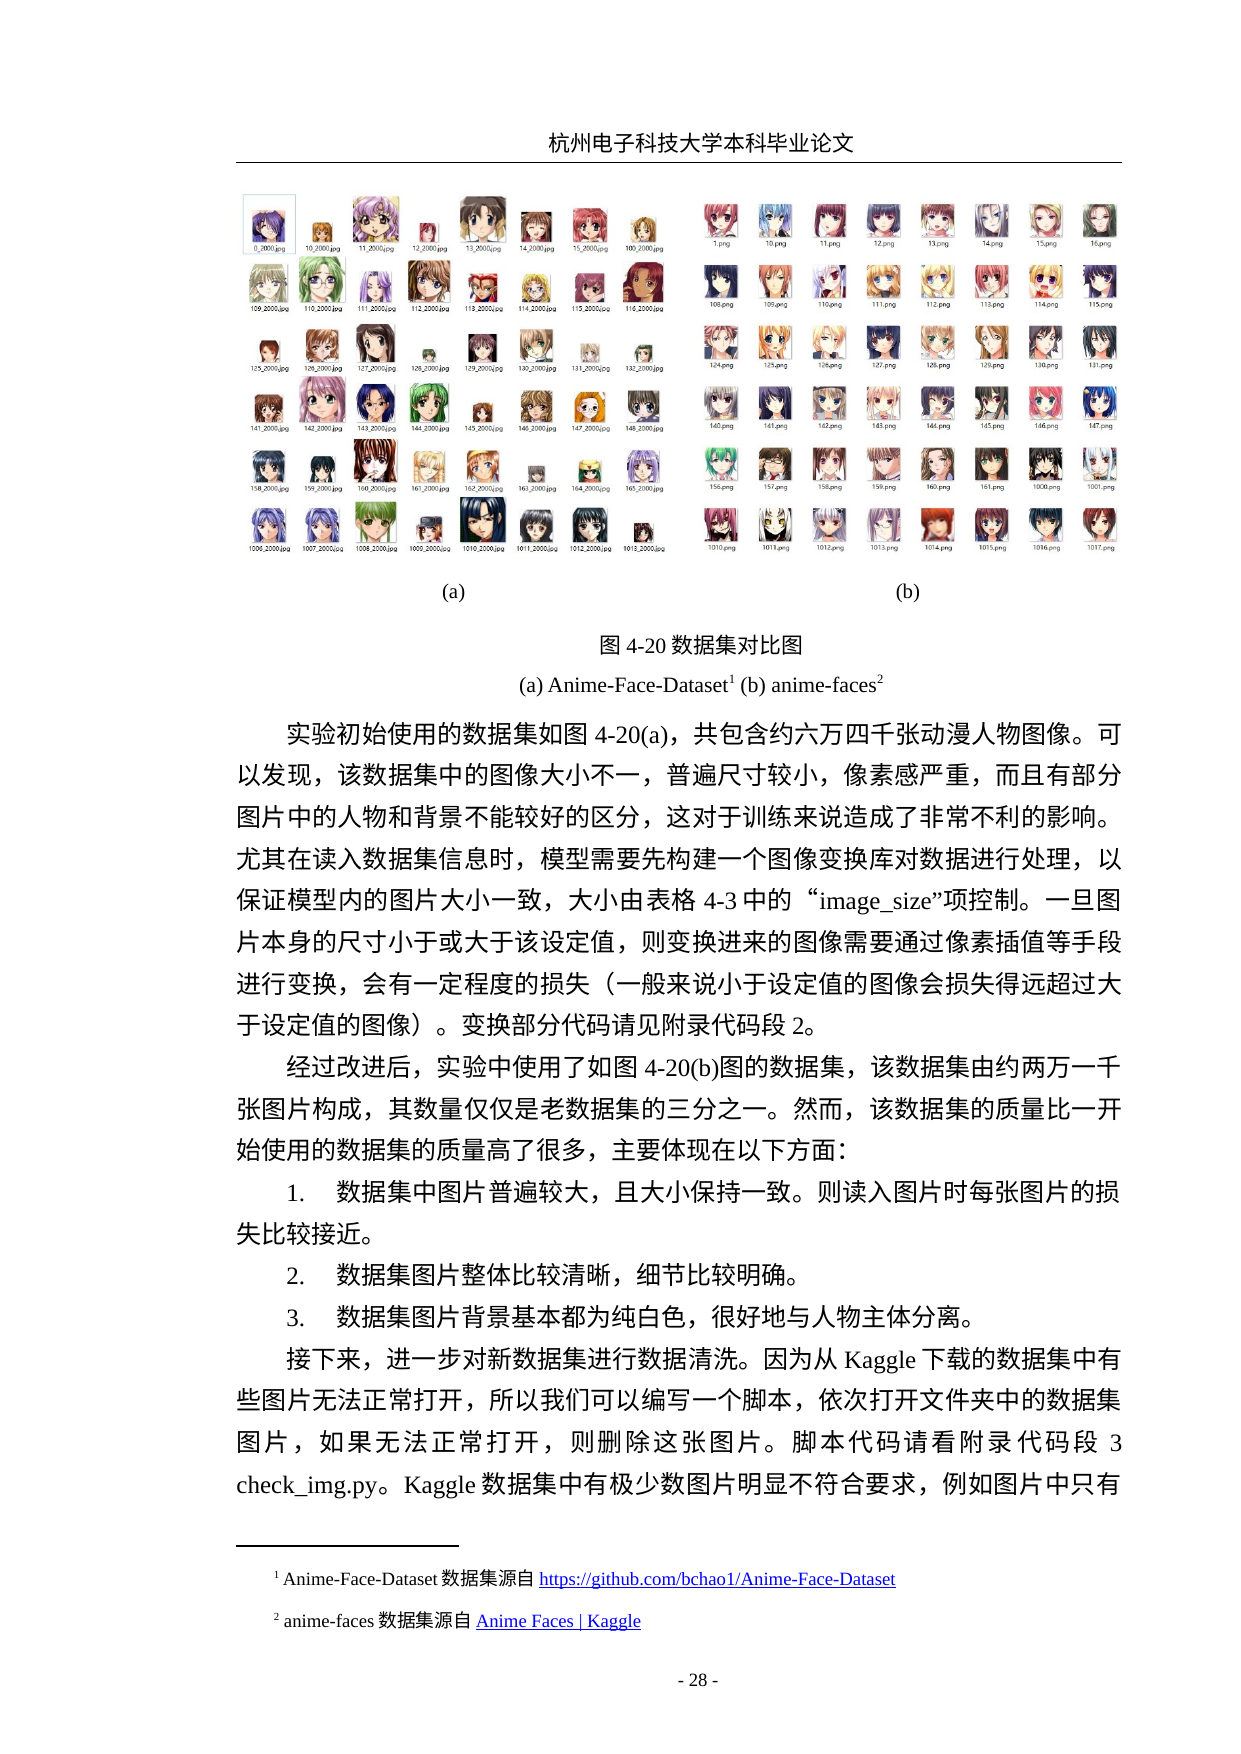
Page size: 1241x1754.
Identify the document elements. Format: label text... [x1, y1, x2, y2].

list 数据集图片整体比较清晰，细节比较明确。 [236, 1251, 1122, 1293]
picture [236, 189, 671, 554]
list 数据集中图片普遍较大，且大小保持一致。则读入图片时每张图片的损失比较接近。 [236, 1168, 1122, 1251]
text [236, 1335, 1122, 1501]
text (a) Anime-Face-Dataset (b) anime-faces [236, 672, 1122, 697]
table_header [682, 177, 1133, 566]
list 数据集图片背景基本都为纯白色，很好地与人物主体分离。 [236, 1293, 1122, 1335]
table_cell (a) [225, 566, 682, 615]
picture [694, 190, 1121, 554]
table_cell (b) [682, 566, 1133, 615]
table_header [225, 177, 682, 566]
